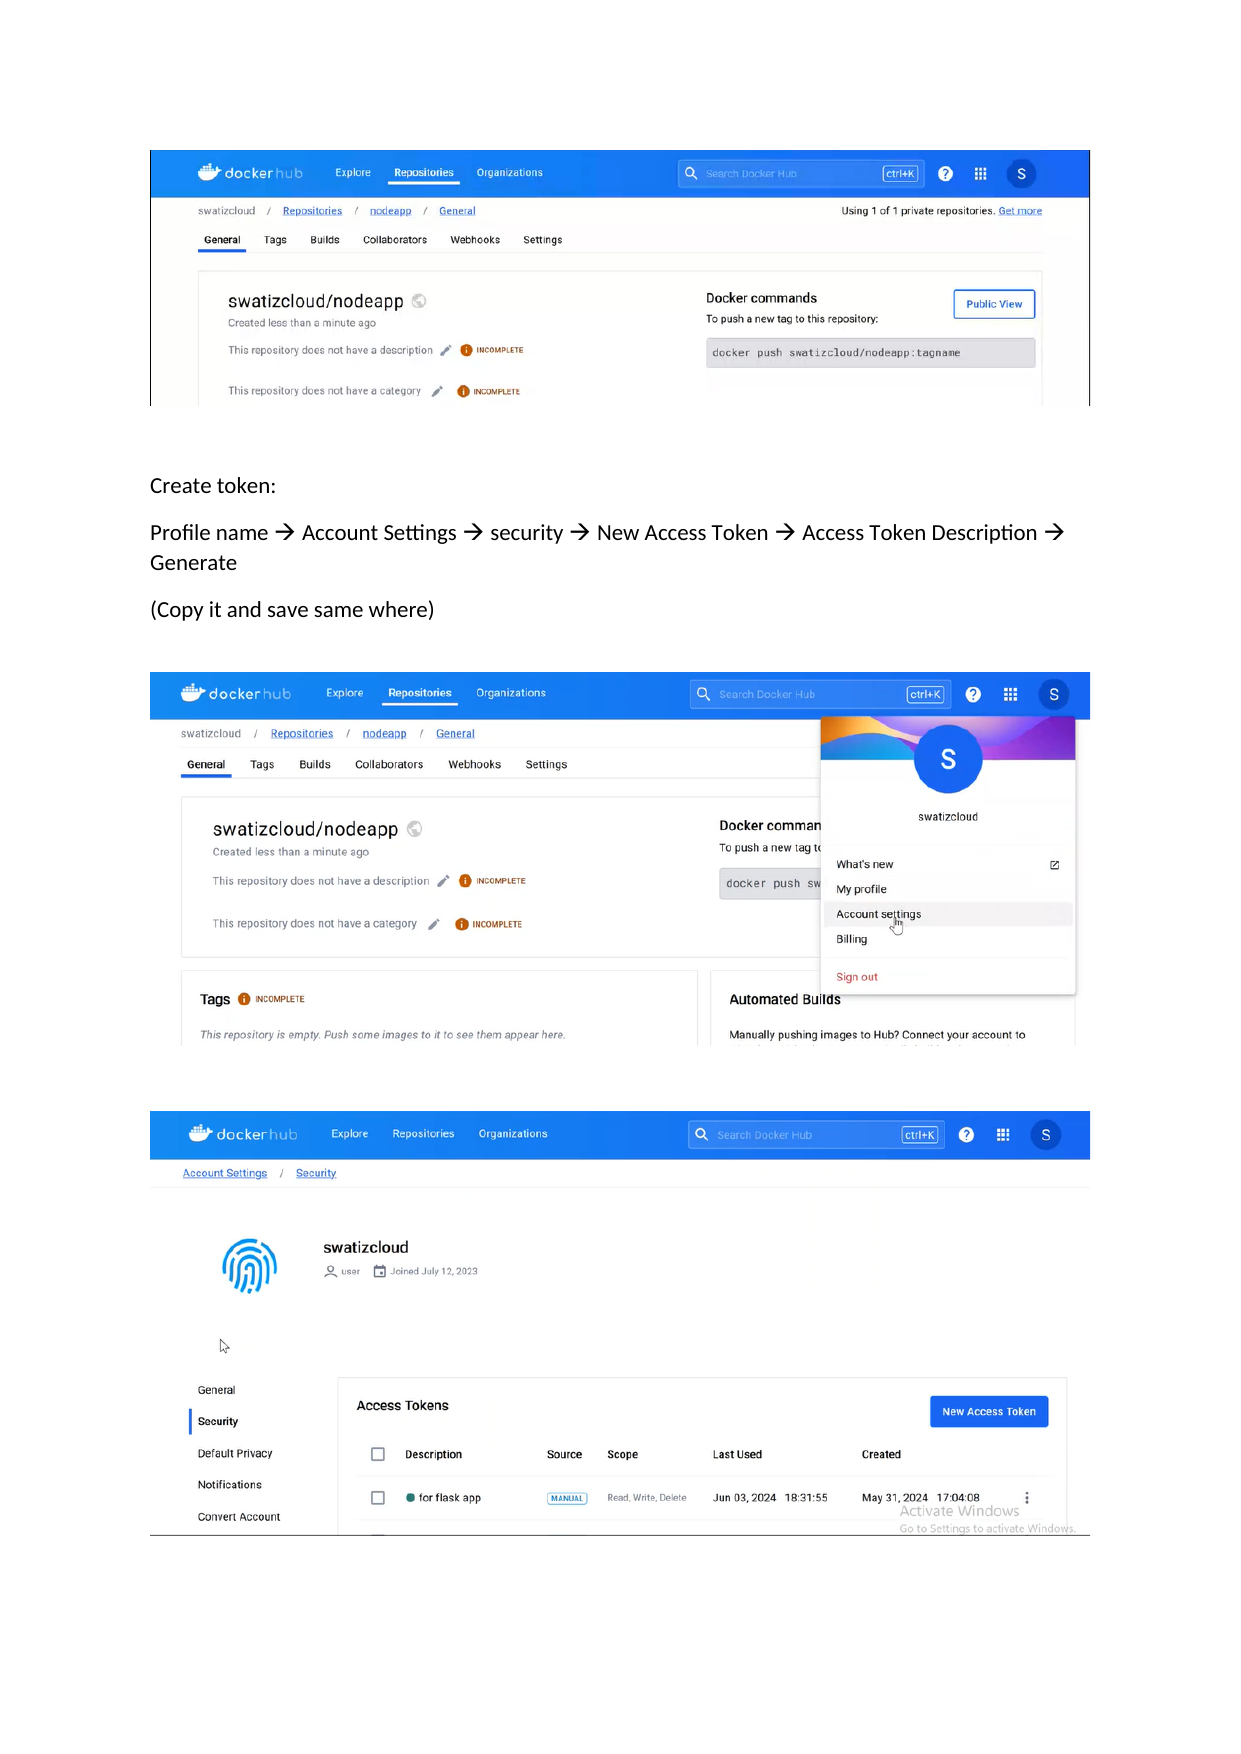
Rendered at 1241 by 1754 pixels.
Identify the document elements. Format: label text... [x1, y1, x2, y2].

picture [150, 672, 1091, 1046]
text Create token: [150, 471, 1090, 499]
text Profile name Account Settings security New Access Token Access Token Description Generate [150, 518, 1090, 576]
picture [150, 1111, 1091, 1536]
picture [150, 150, 1091, 406]
text (Copy it and save same where) [150, 595, 1090, 623]
